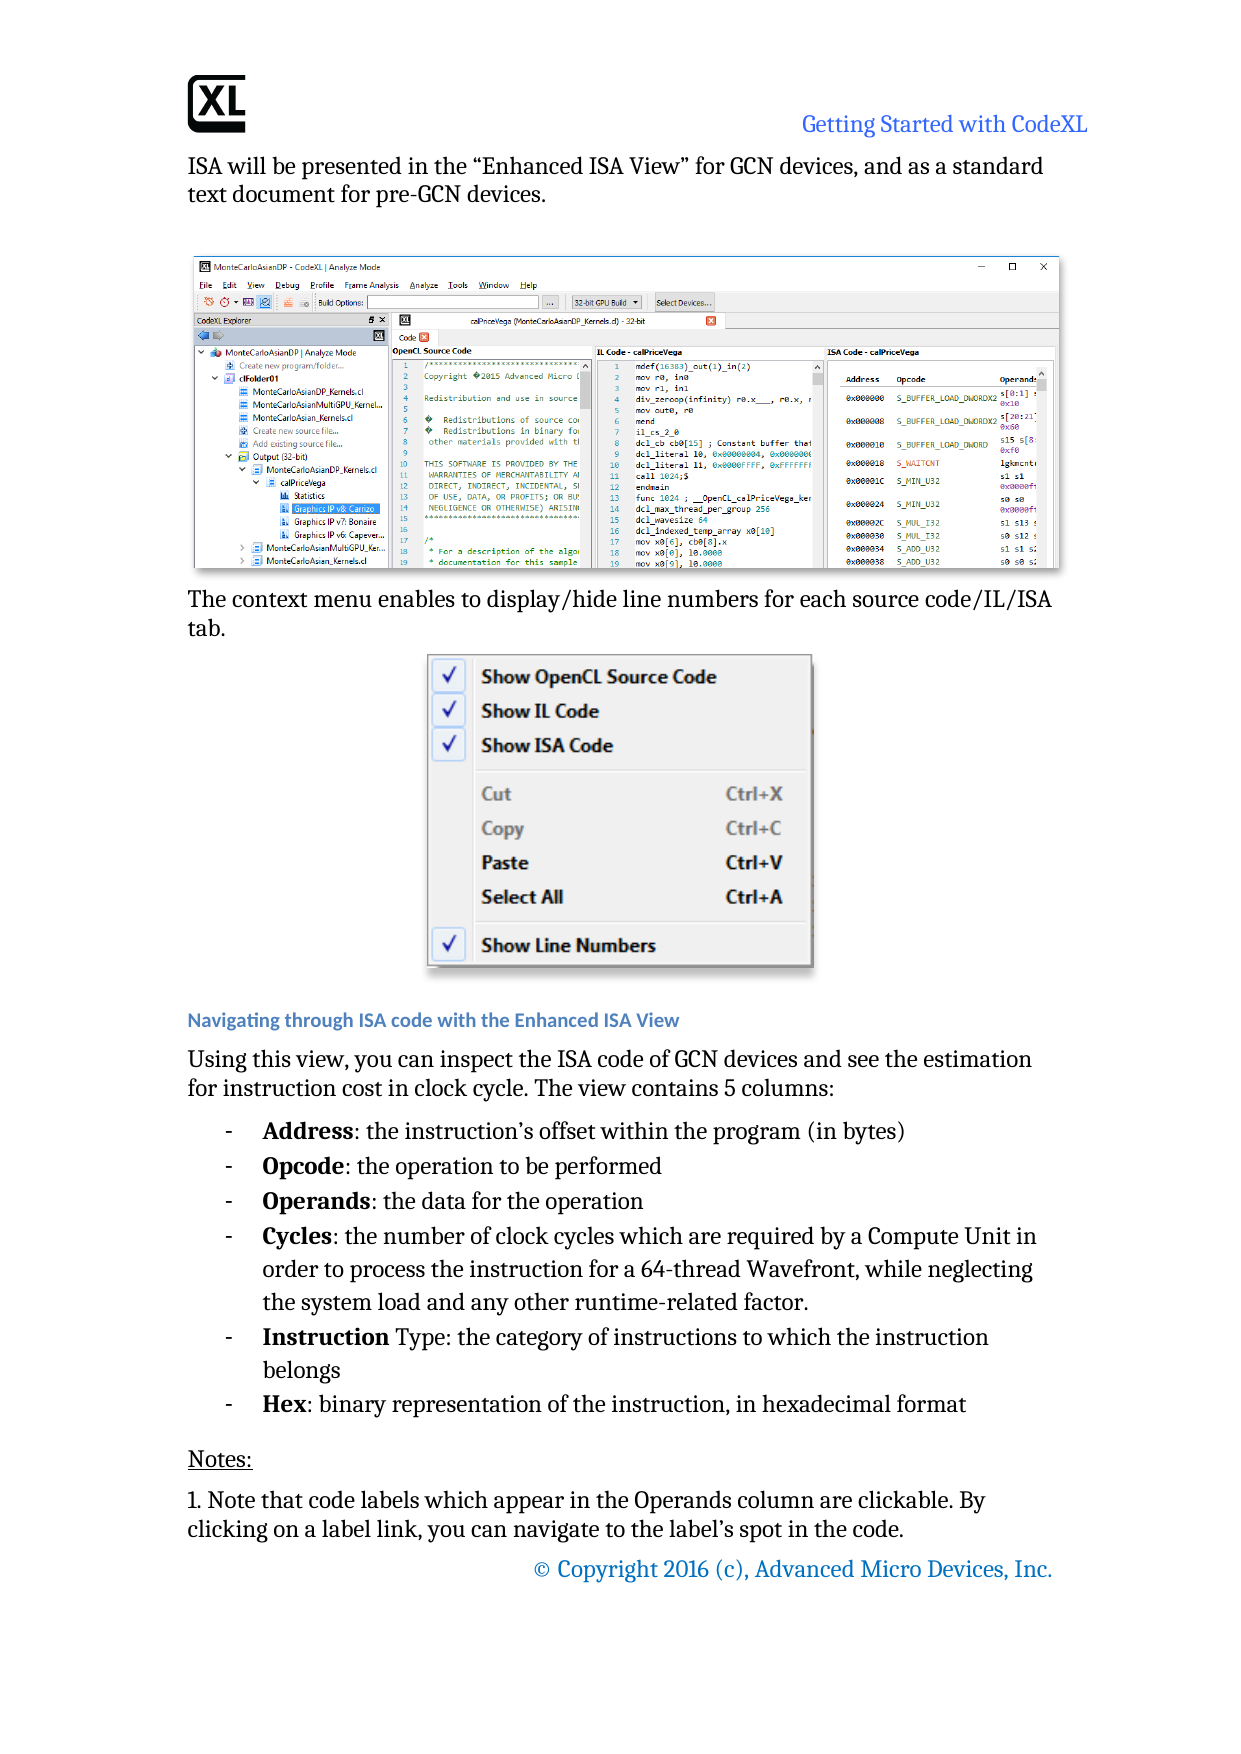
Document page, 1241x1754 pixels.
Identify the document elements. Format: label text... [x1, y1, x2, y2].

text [187, 152, 1053, 209]
text The context menu enables to display/hide line numbers for each source code/IL/ISA tab. [187, 585, 1053, 642]
picture [187, 75, 246, 133]
text 1. Note that code labels which appear in the Operands column are clickable. By clicking on a label link, you can navigate to the label’s spot in the code. [187, 1486, 1053, 1543]
list Hex: binary representation of the instruction, in hexadecimal format [225, 1389, 1053, 1419]
list Operands: the data for the operation [225, 1185, 1053, 1216]
text Notes: [187, 1444, 1053, 1473]
picture [193, 256, 1060, 568]
list Instruction Type: the category of instructions to which the instruction belongs [225, 1321, 1053, 1384]
list Address: the instruction’s offset within the program (in bytes) [225, 1115, 1053, 1146]
list Cycles: the number of clock cycles which are required by a Compute Unit in order to process the instruction for a 64-thread Wavefront, while neglecting the system load and any other runtime-related factor. [225, 1220, 1053, 1317]
picture [427, 654, 814, 968]
text Using this view, you can inspect the ISA code of GCN devices and see the estimation for instruction cost in clock cycle. The view contains 5 columns: [187, 1045, 1053, 1102]
list Opcode: the operation to be performed [225, 1150, 1053, 1181]
subtitle Navigating through ISA code with the Enhanced ISA View [187, 1007, 1053, 1032]
